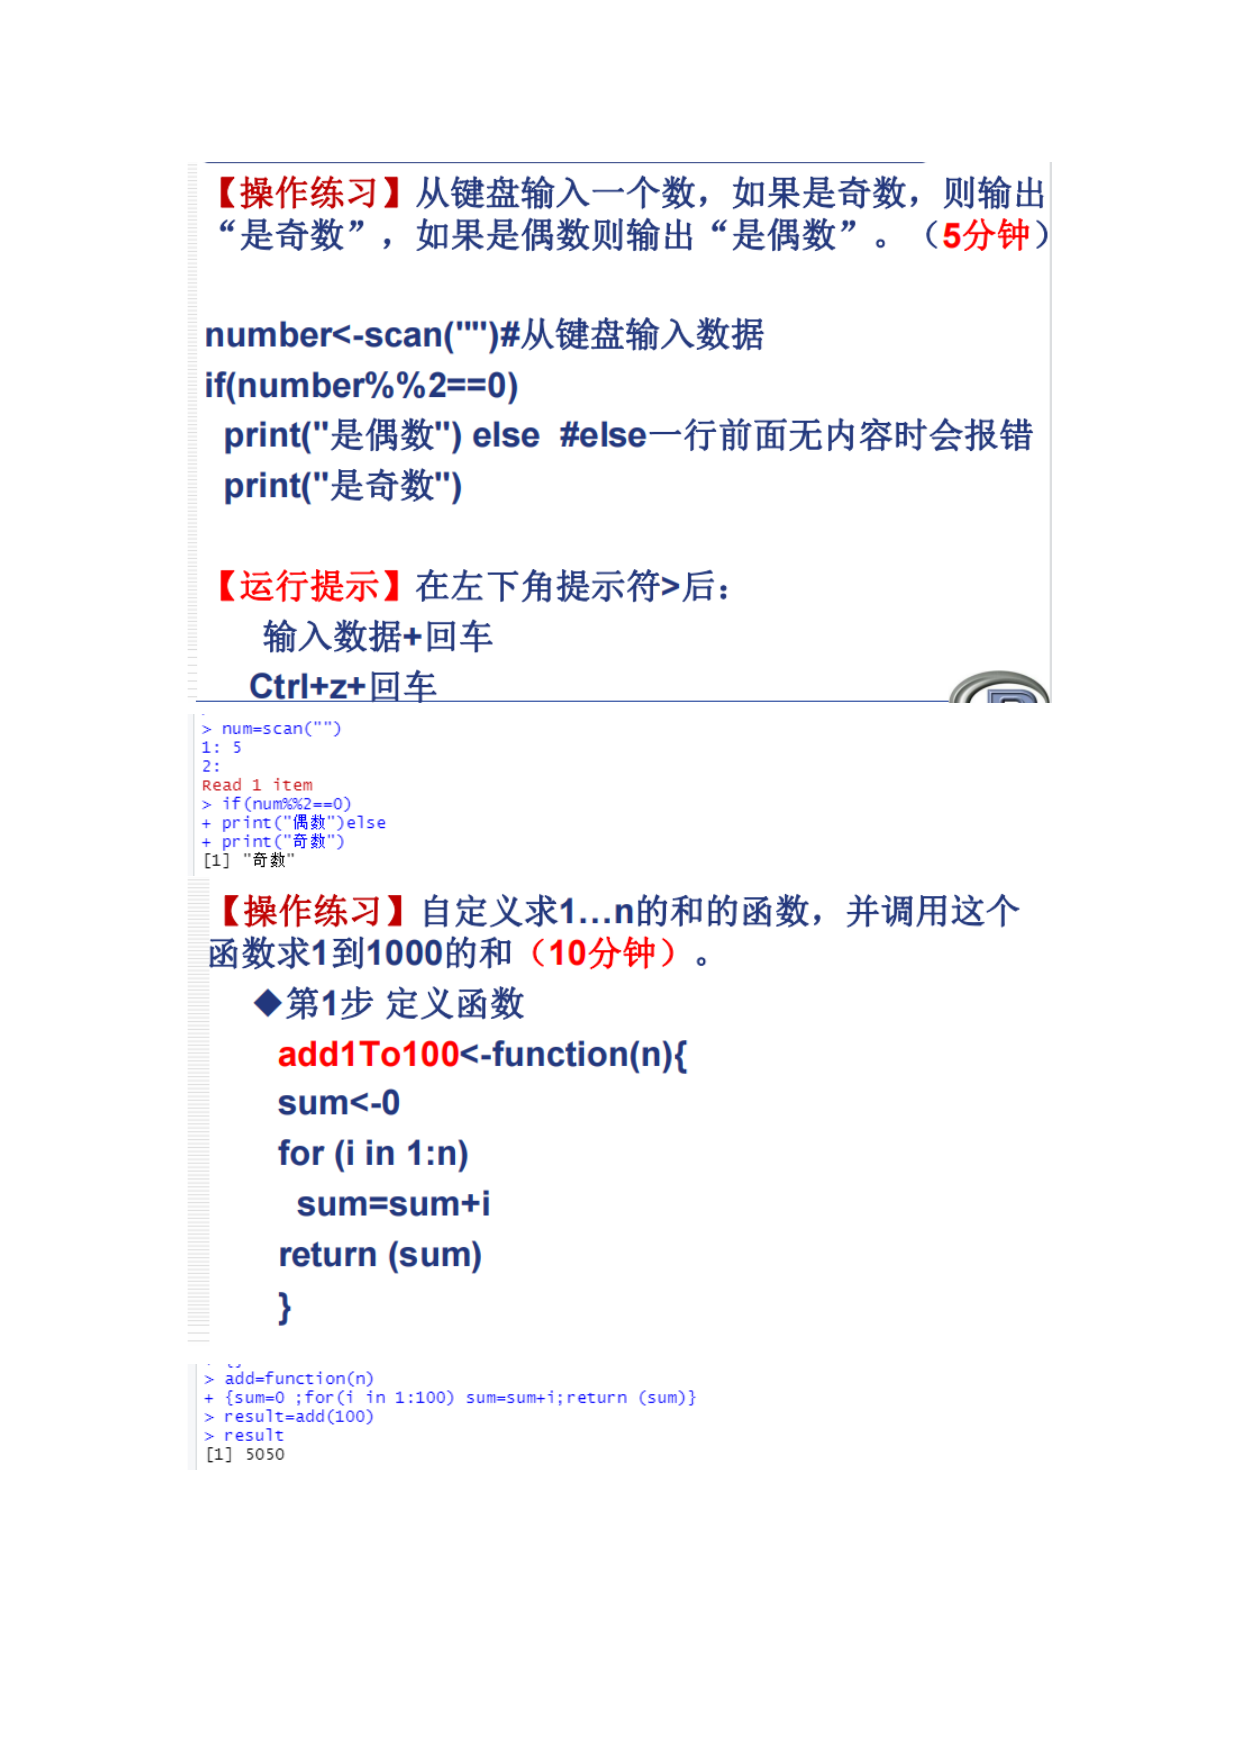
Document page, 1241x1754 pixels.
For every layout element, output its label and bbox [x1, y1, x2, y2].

picture [187, 877, 1052, 1346]
picture [187, 162, 1052, 703]
picture [187, 1364, 717, 1470]
picture [187, 714, 404, 876]
